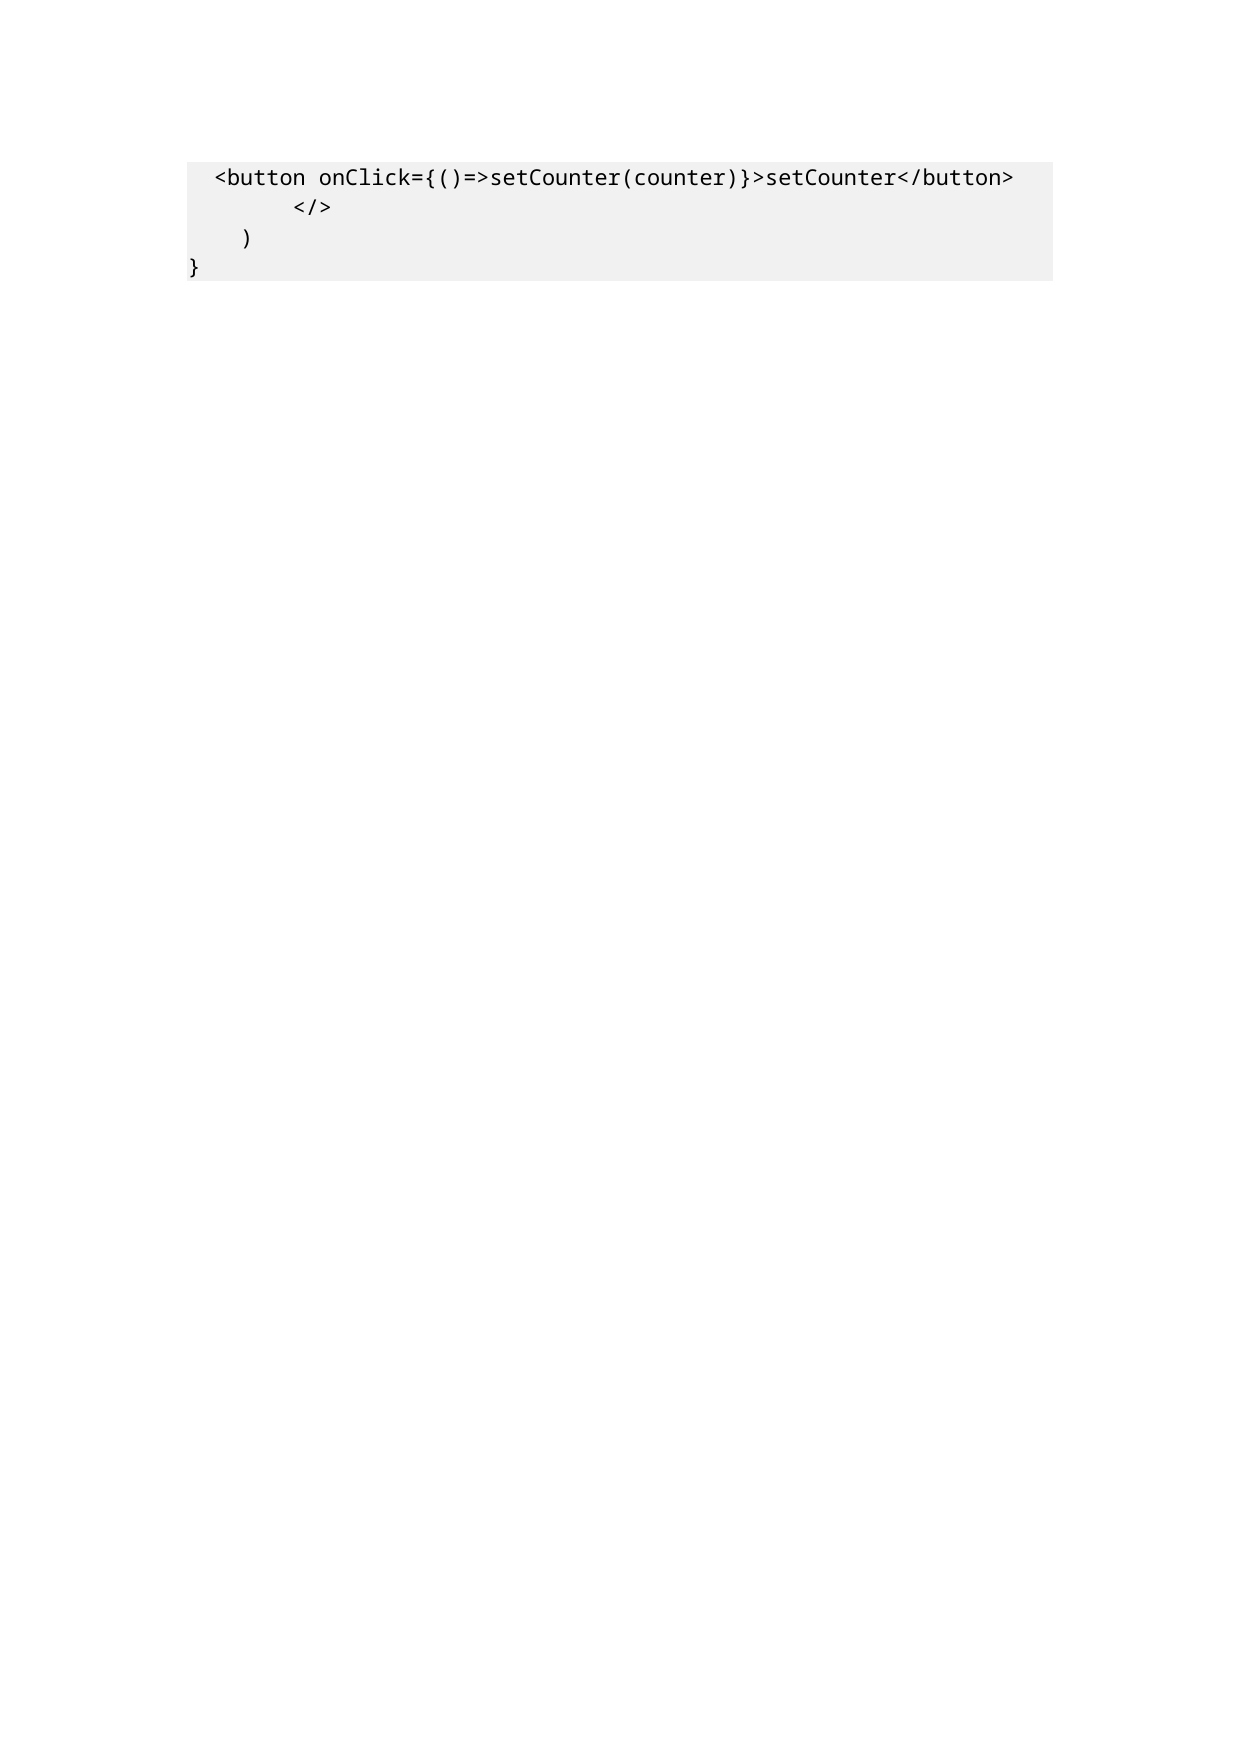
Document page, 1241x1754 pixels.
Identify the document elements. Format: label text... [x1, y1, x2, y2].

list <button onClick={()=>setCounter(counter)}>setCounter</button> [187, 162, 1053, 192]
list </> [187, 192, 1053, 222]
list ) [187, 222, 1053, 251]
list } [187, 251, 1053, 281]
